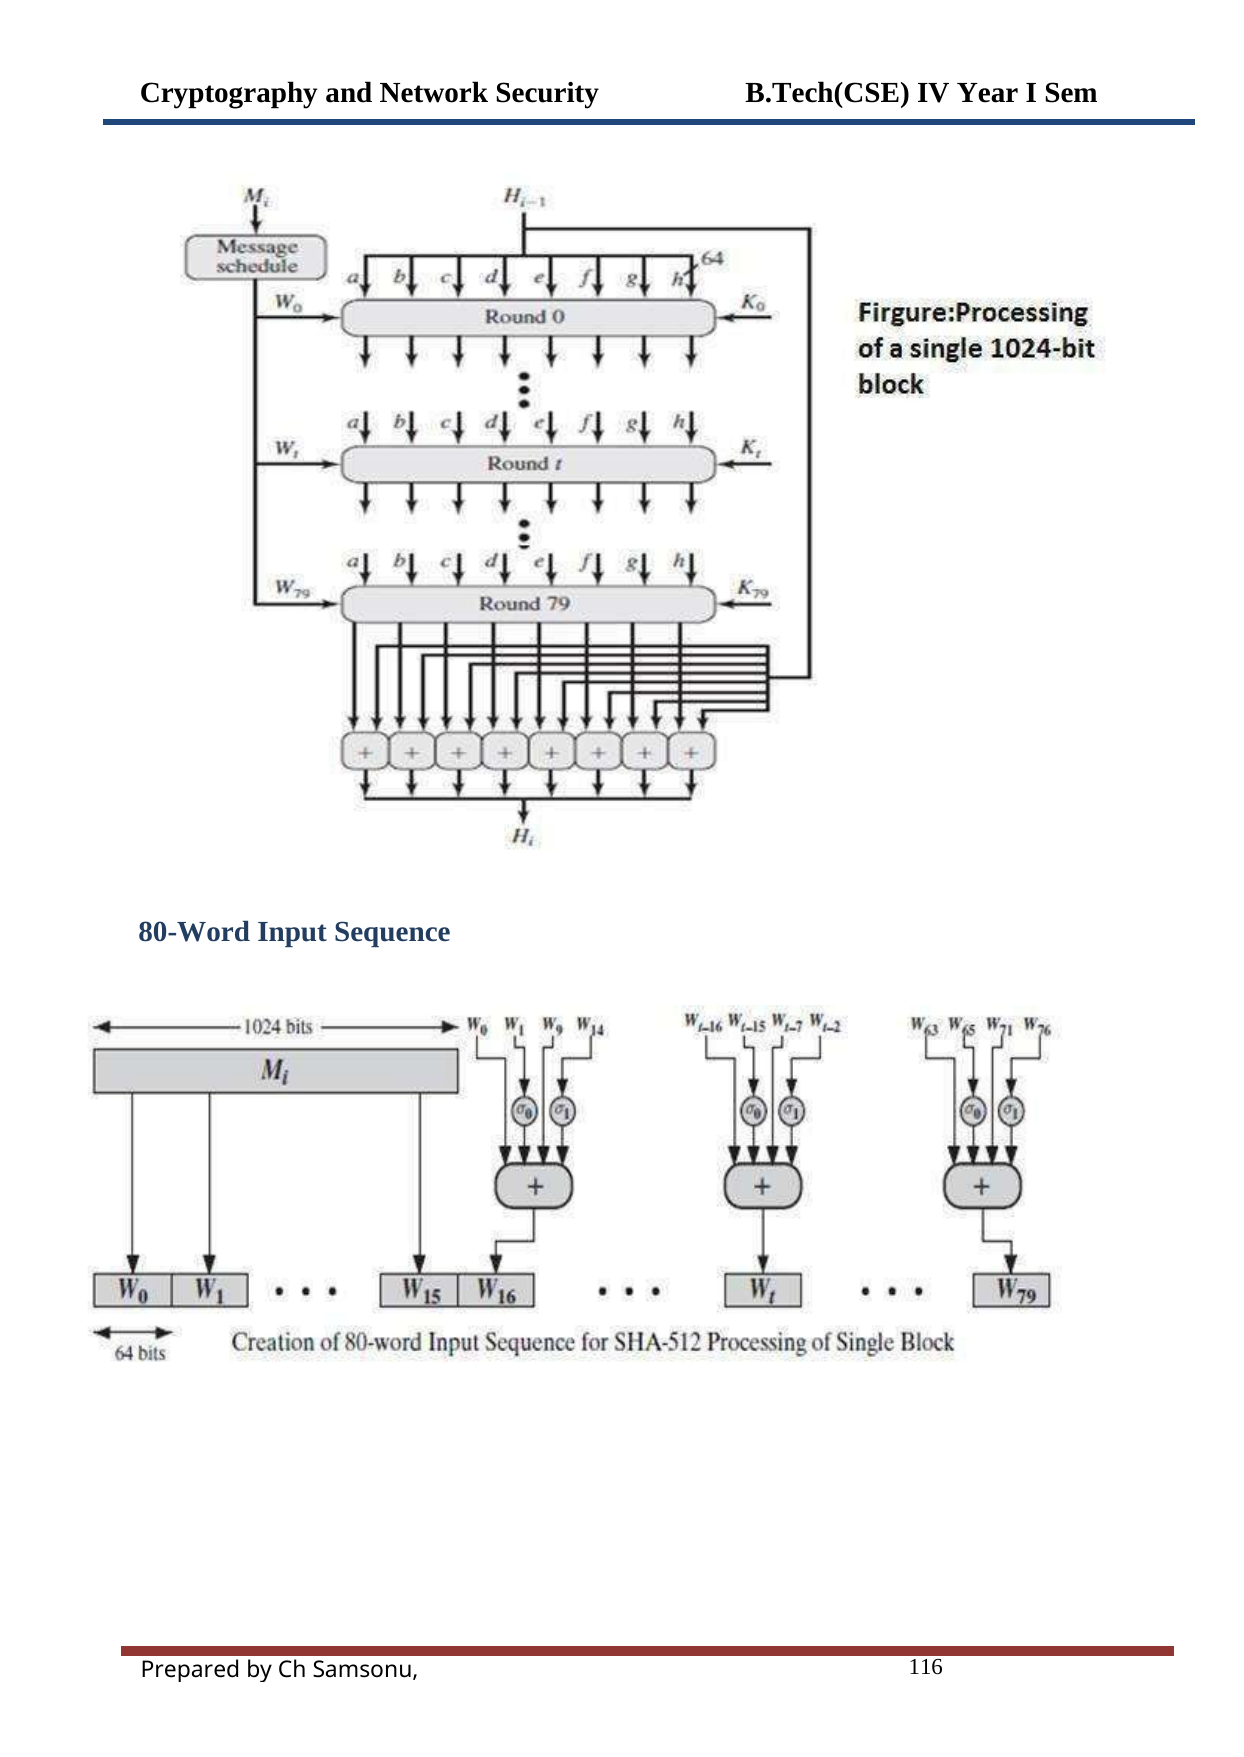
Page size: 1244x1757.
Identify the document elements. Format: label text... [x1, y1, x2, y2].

text 80-Word Input Sequence [138, 914, 1204, 947]
picture [87, 1005, 1062, 1363]
picture [179, 173, 1107, 851]
